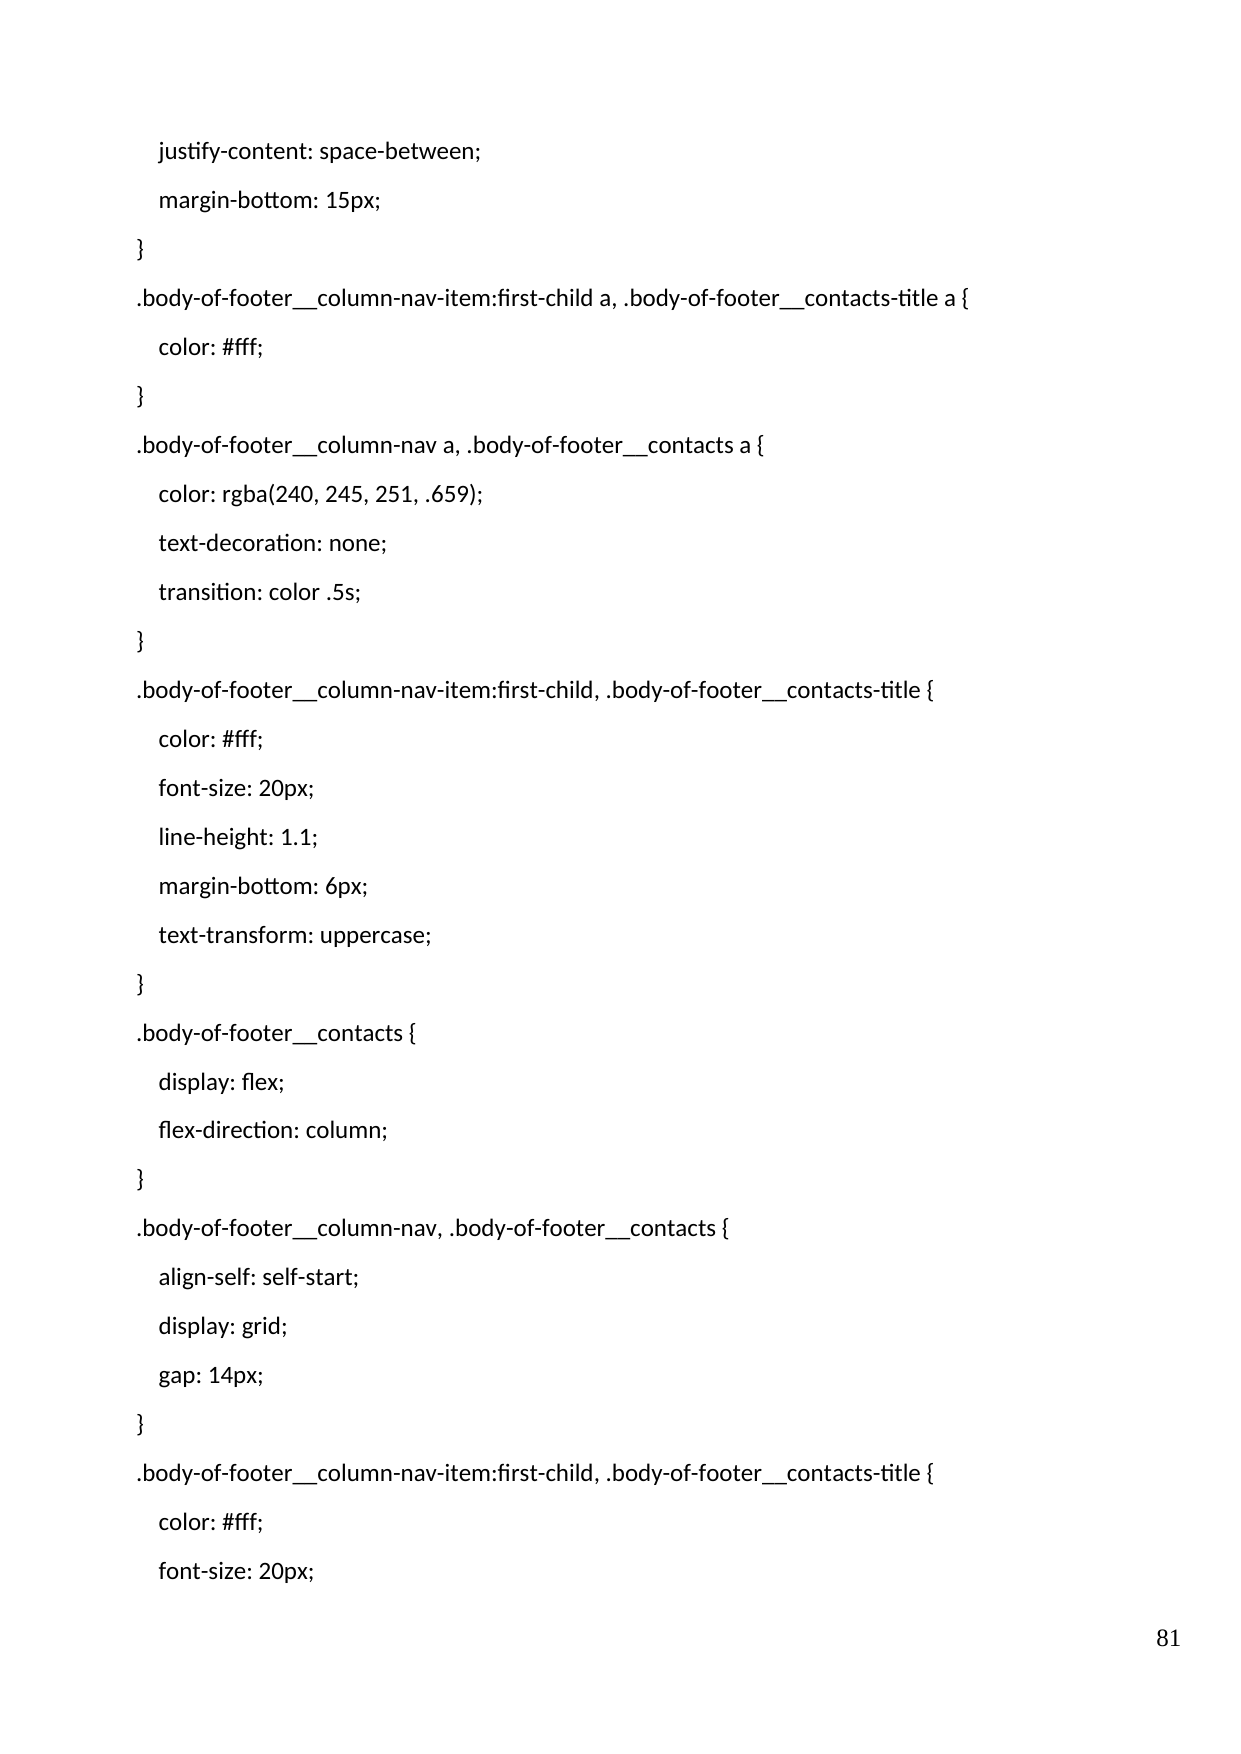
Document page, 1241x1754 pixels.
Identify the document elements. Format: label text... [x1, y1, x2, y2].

text color: #fff; [136, 723, 1181, 753]
text gap: 14px; [136, 1359, 1181, 1390]
text line-height: 1.1; [136, 821, 1181, 851]
text transition: color .5s; [136, 576, 1181, 607]
text color: #fff; [136, 1506, 1181, 1537]
text flex-direction: column; [136, 1114, 1181, 1145]
text } [136, 968, 1181, 998]
text color: #fff; [136, 331, 1181, 362]
text } [136, 625, 1181, 656]
text color: rgba(240, 245, 251, .659); [136, 478, 1181, 509]
text .body-of-footer__column-nav a, .body-of-footer__contacts a { [136, 429, 1181, 460]
text margin-bottom: 6px; [136, 870, 1181, 900]
text .body-of-footer__column-nav-item:first-child, .body-of-footer__contacts-title { [136, 674, 1181, 704]
text justify-content: space-between; [136, 135, 1181, 166]
text } [136, 233, 1181, 264]
text align-self: self-start; [136, 1261, 1181, 1292]
text .body-of-footer__contacts { [136, 1017, 1181, 1047]
text } [136, 1408, 1181, 1439]
text font-size: 20px; [136, 772, 1181, 802]
text .body-of-footer__column-nav-item:first-child a, .body-of-footer__contacts-title a { [136, 282, 1181, 313]
text text-transform: uppercase; [136, 919, 1181, 949]
text .body-of-footer__column-nav, .body-of-footer__contacts { [136, 1212, 1181, 1243]
text } [136, 1163, 1181, 1194]
text } [136, 380, 1181, 411]
text display: flex; [136, 1066, 1181, 1096]
text margin-bottom: 15px; [136, 184, 1181, 215]
text font-size: 20px; [136, 1555, 1181, 1586]
text .body-of-footer__column-nav-item:first-child, .body-of-footer__contacts-title { [136, 1457, 1181, 1488]
text display: grid; [136, 1310, 1181, 1341]
text text-decoration: none; [136, 527, 1181, 558]
